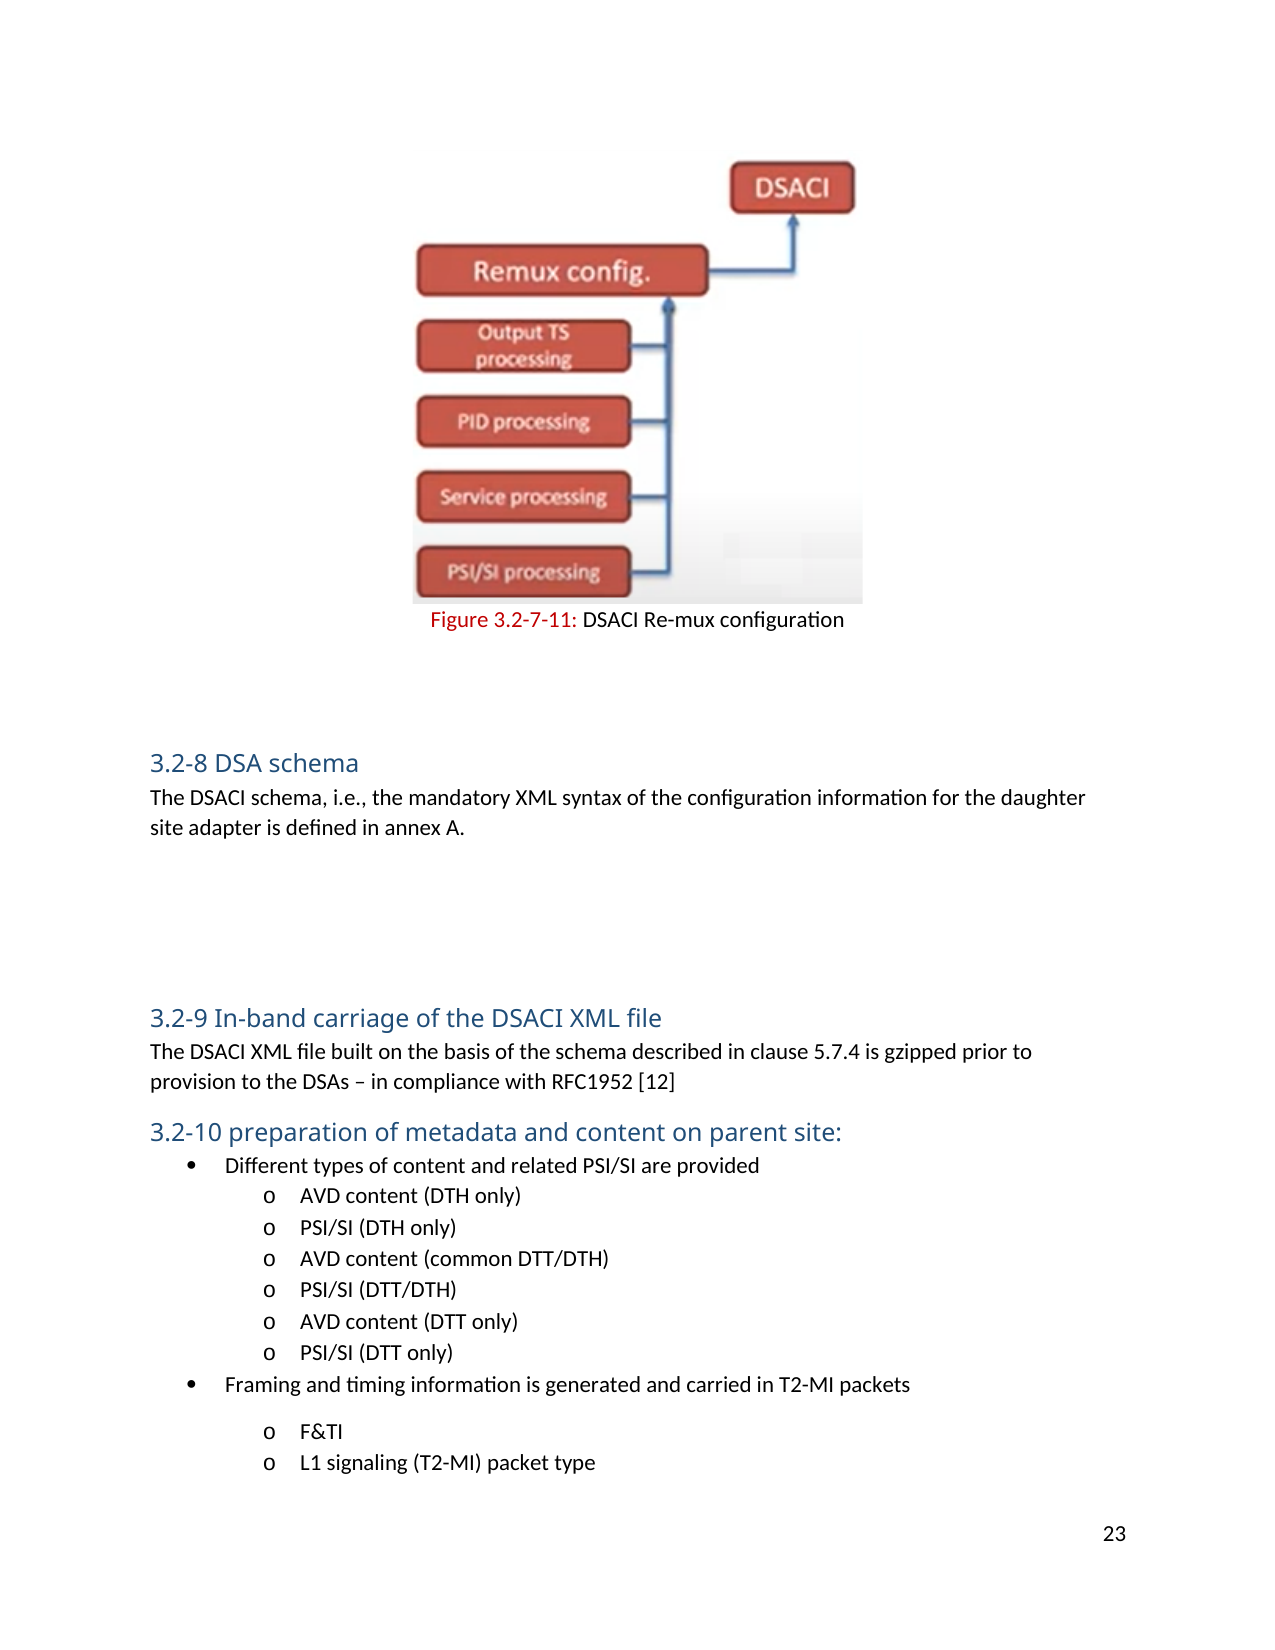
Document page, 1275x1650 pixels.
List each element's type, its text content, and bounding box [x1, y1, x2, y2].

list Different types of content and related PSI/SI are provided [187, 1151, 1125, 1179]
list AVD content (DTT only) [262, 1307, 1125, 1336]
text The DSACI XML file built on the basis of the schema described in clause 5.7.4 is gzipped prior to provision to the DSAs – in compliance with RFC1952 [12] [150, 1037, 1125, 1095]
list AVD content (common DTT/DTH) [262, 1244, 1125, 1273]
subtitle 3.2-9 In-band carriage of the DSACI XML file [150, 1000, 1125, 1034]
list F&TI [262, 1417, 1125, 1446]
subtitle 3.2-8 DSA schema [150, 746, 1125, 780]
list PSI/SI (DTT/DTH) [262, 1276, 1125, 1305]
list PSI/SI (DTH only) [262, 1213, 1125, 1242]
list Framing and timing information is generated and carried in T2-MI packets [187, 1370, 1125, 1398]
list AVD content (DTH only) [262, 1181, 1125, 1210]
text Figure 3.2-7-11: DSACI Re-mux configuration [150, 150, 1125, 633]
list PSI/SI (DTT only) [262, 1338, 1125, 1368]
text The DSACI schema, i.e., the mandatory XML syntax of the configuration information for the daughter site adapter is defined in annex A. [150, 783, 1125, 841]
subtitle 3.2-10 preparation of metadata and content on parent site: [150, 1114, 1125, 1148]
list L1 signaling (T2-MI) packet type [262, 1448, 1125, 1477]
